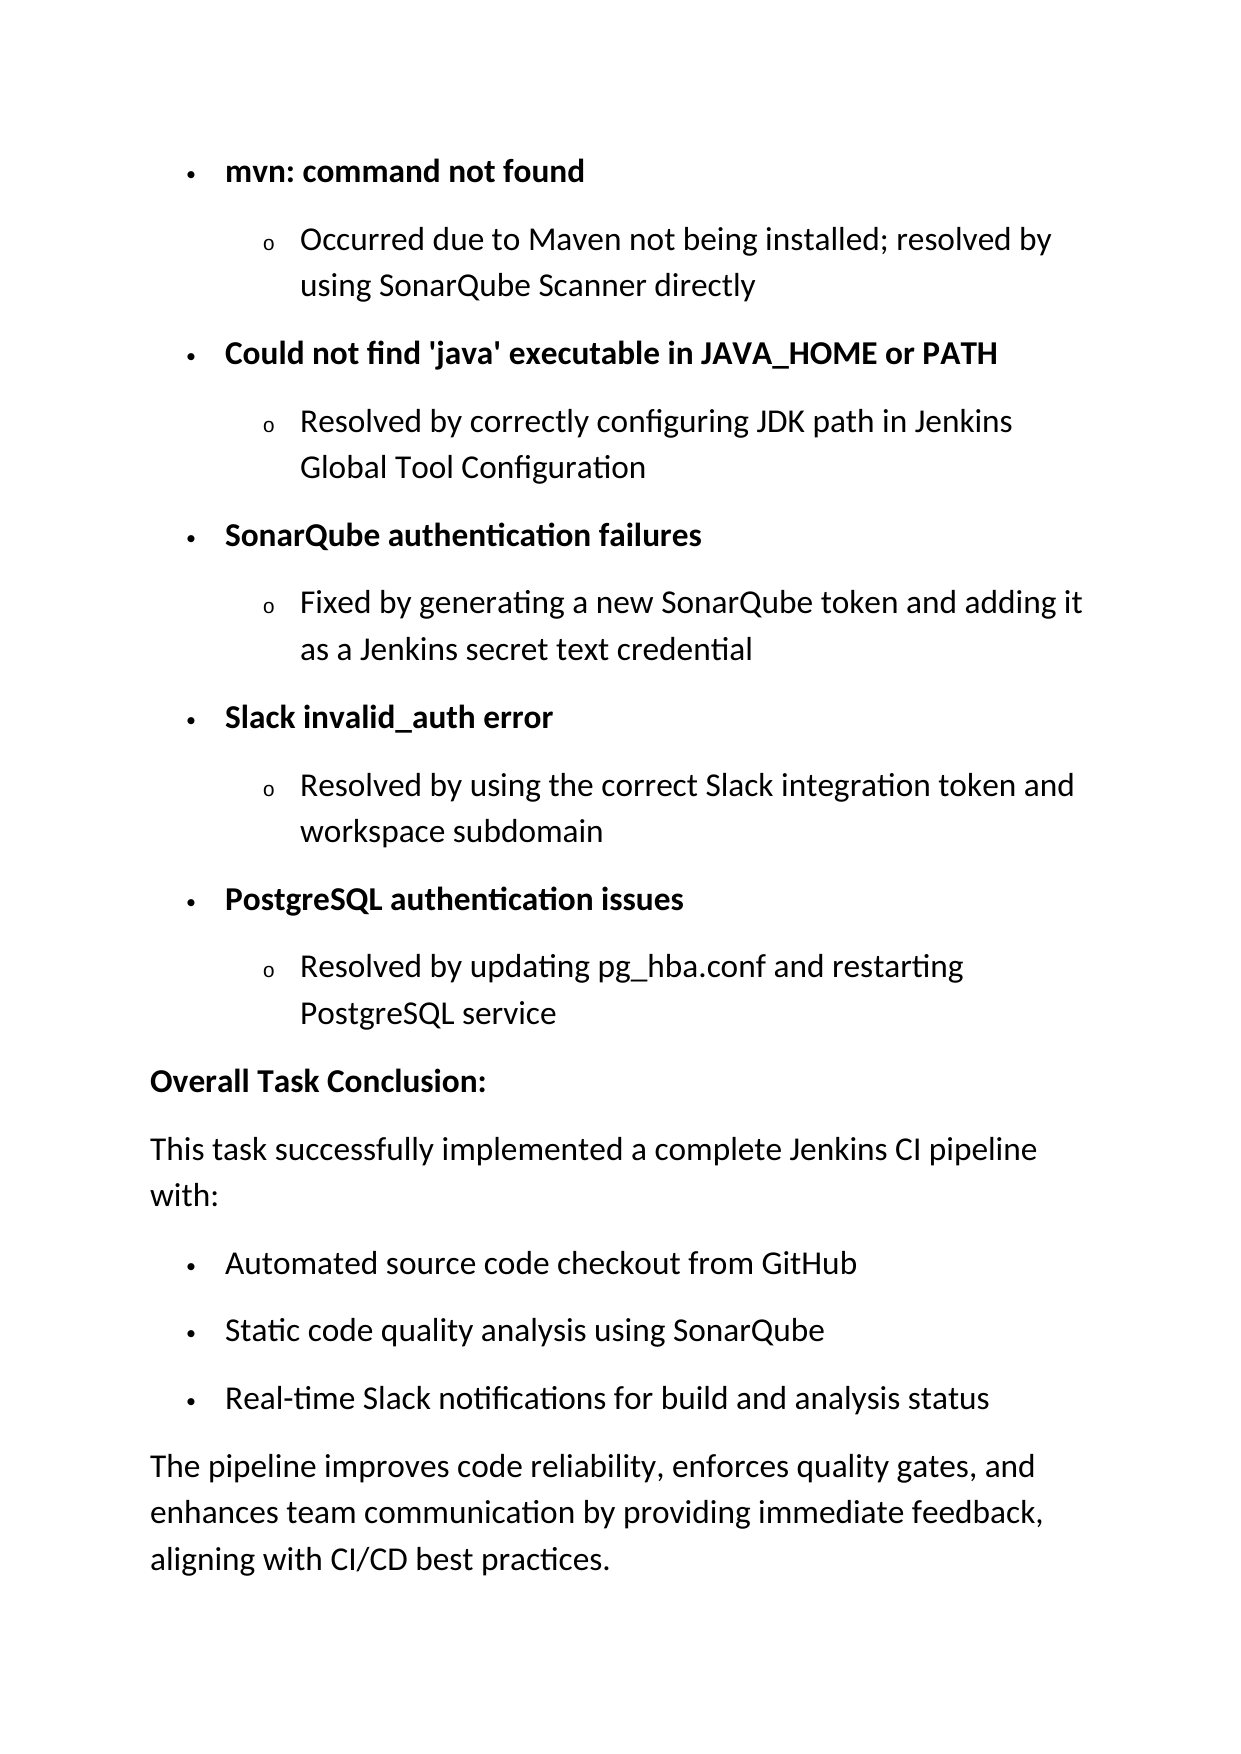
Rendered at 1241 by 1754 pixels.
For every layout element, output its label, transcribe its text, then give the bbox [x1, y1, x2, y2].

list Slack invalid_auth error [187, 696, 1090, 737]
list SonarQube authentication failures [187, 514, 1090, 555]
list Resolved by updating pg_hba.conf and restarting PostgreSQL service [262, 946, 1090, 1033]
list Fixed by generating a new SonarQube token and adding it as a Jenkins secret text credential [262, 582, 1090, 669]
text Overall Task Conclusion: [150, 1060, 1090, 1101]
list Static code quality analysis using SonarQube [187, 1309, 1090, 1350]
list Could not find 'java' executable in JAVA_HOME or PATH [187, 332, 1090, 373]
list Occurred due to Maven not being installed; resolved by using SonarQube Scanner directly [262, 218, 1090, 305]
list PostgreSQL authentication issues [187, 878, 1090, 919]
list Real-time Slack notifications for build and analysis status [187, 1377, 1090, 1418]
list Resolved by using the correct Slack integration token and workspace subdomain [262, 763, 1090, 851]
list mvn: command not found [187, 150, 1090, 191]
text The pipeline improves code reliability, enforces quality gates, and enhances team communication by providing immediate feedback, aligning with CI/CD best practices. [150, 1445, 1090, 1579]
list Automated source code checkout from GitHub [187, 1242, 1090, 1283]
list Resolved by correctly configuring JDK path in Jenkins Global Tool Configuration [262, 399, 1090, 487]
text This task successfully implemented a complete Jenkins CI pipeline with: [150, 1127, 1090, 1215]
